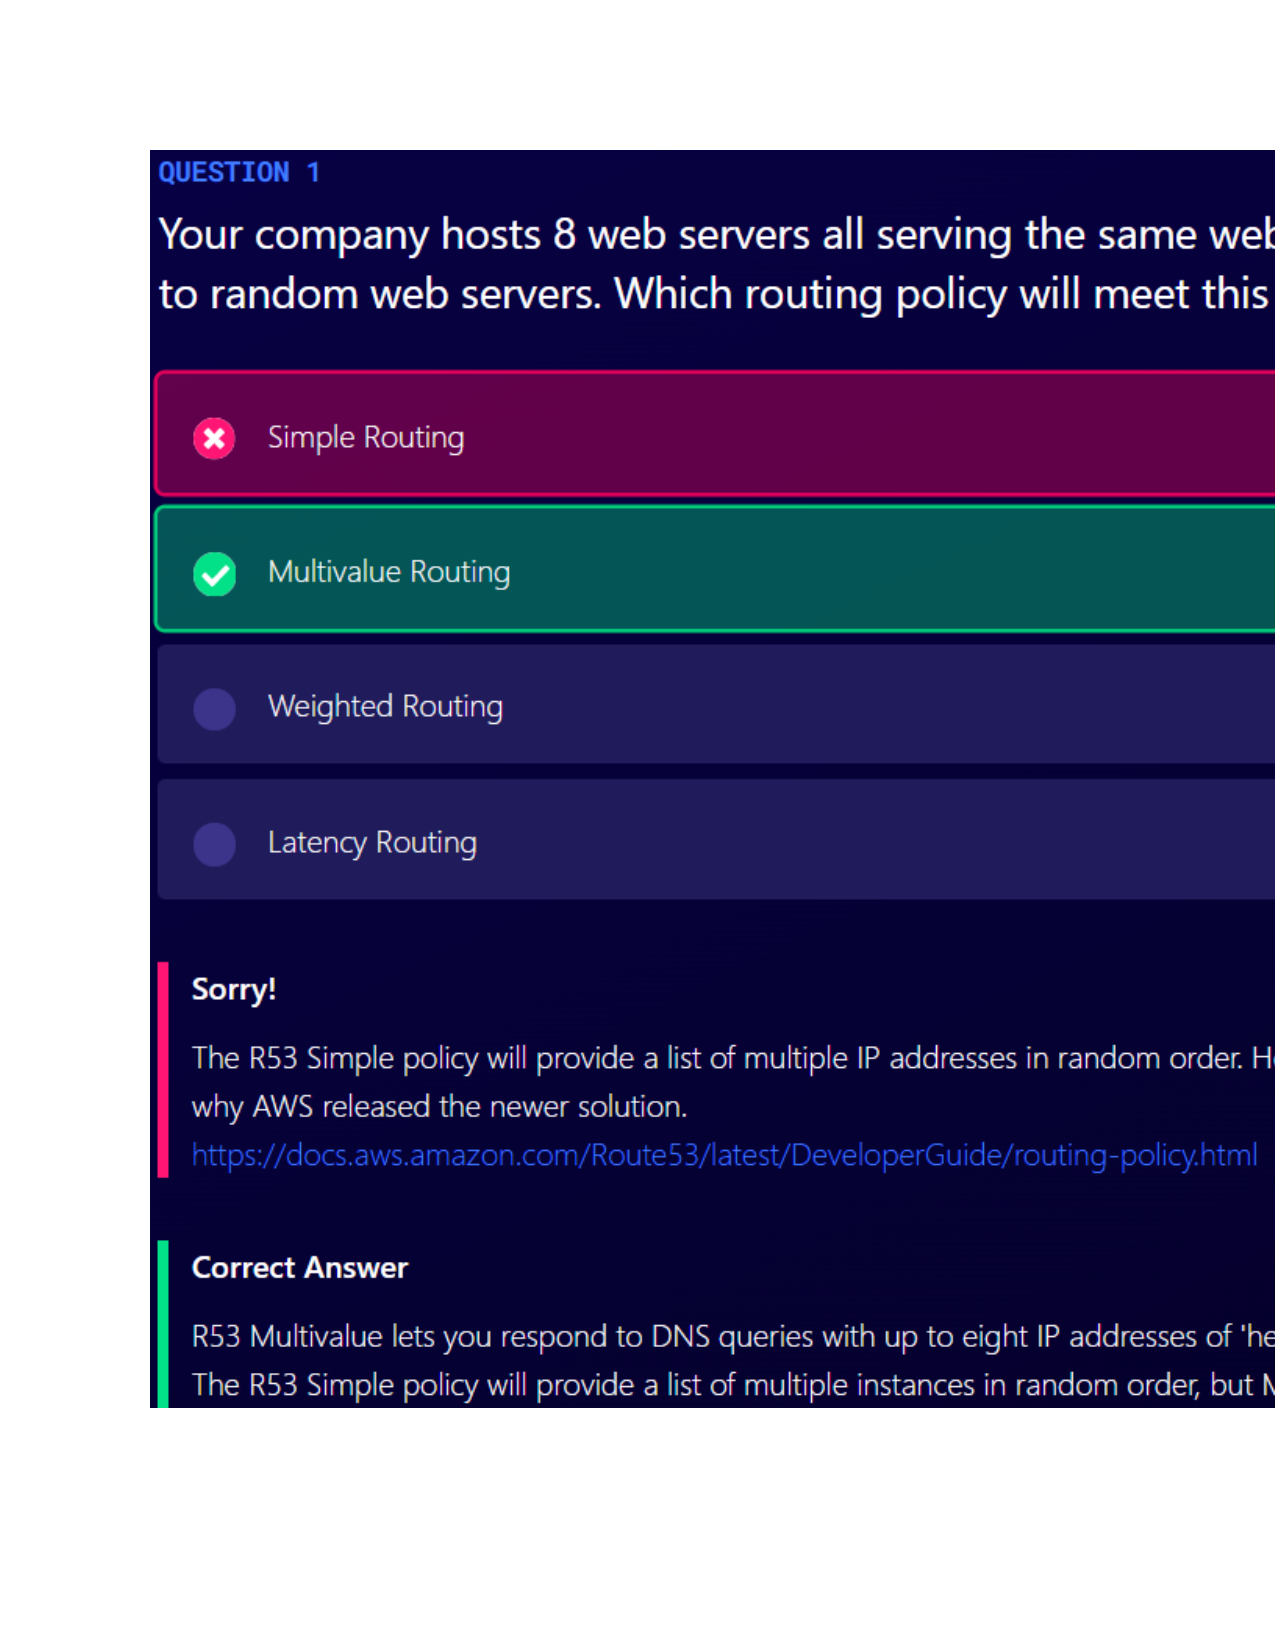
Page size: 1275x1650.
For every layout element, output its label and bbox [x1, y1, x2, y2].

picture [150, 150, 1275, 1408]
